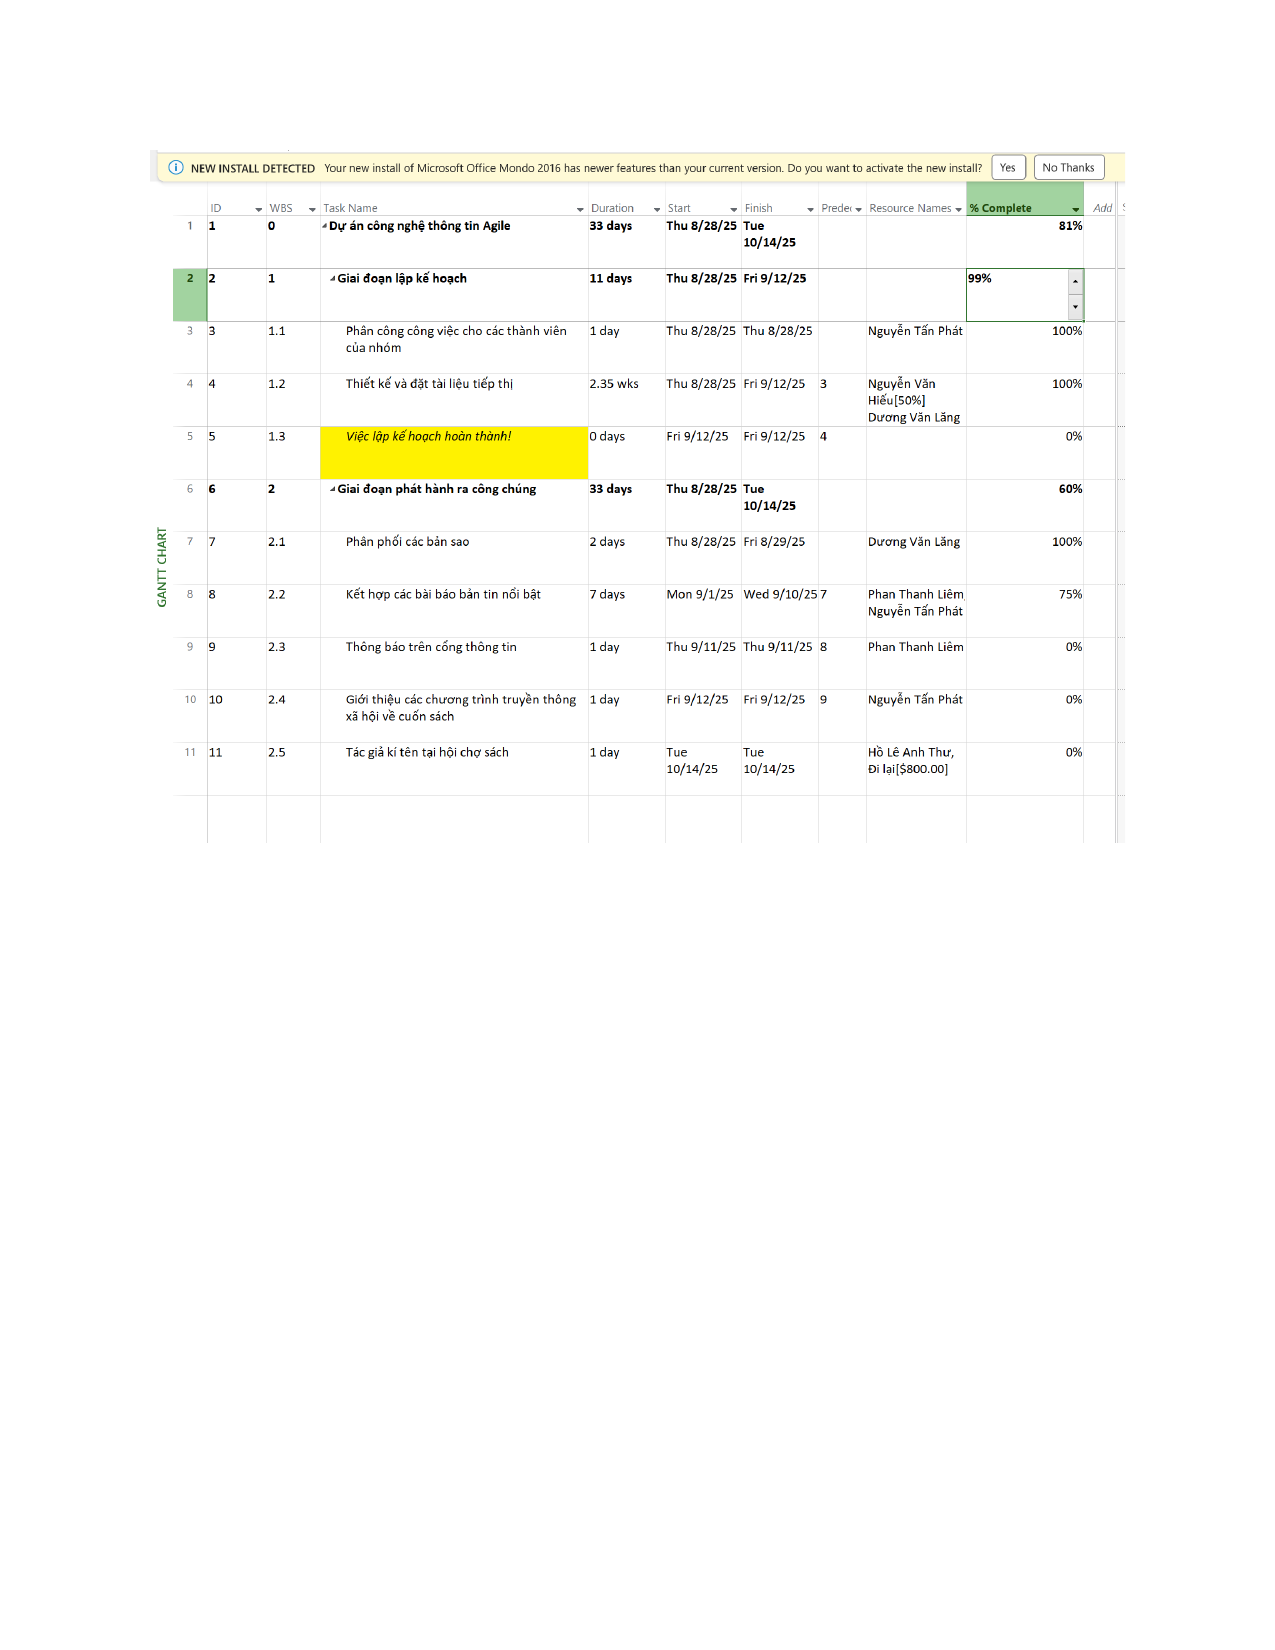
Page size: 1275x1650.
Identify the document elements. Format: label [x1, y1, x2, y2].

picture [150, 150, 1125, 843]
